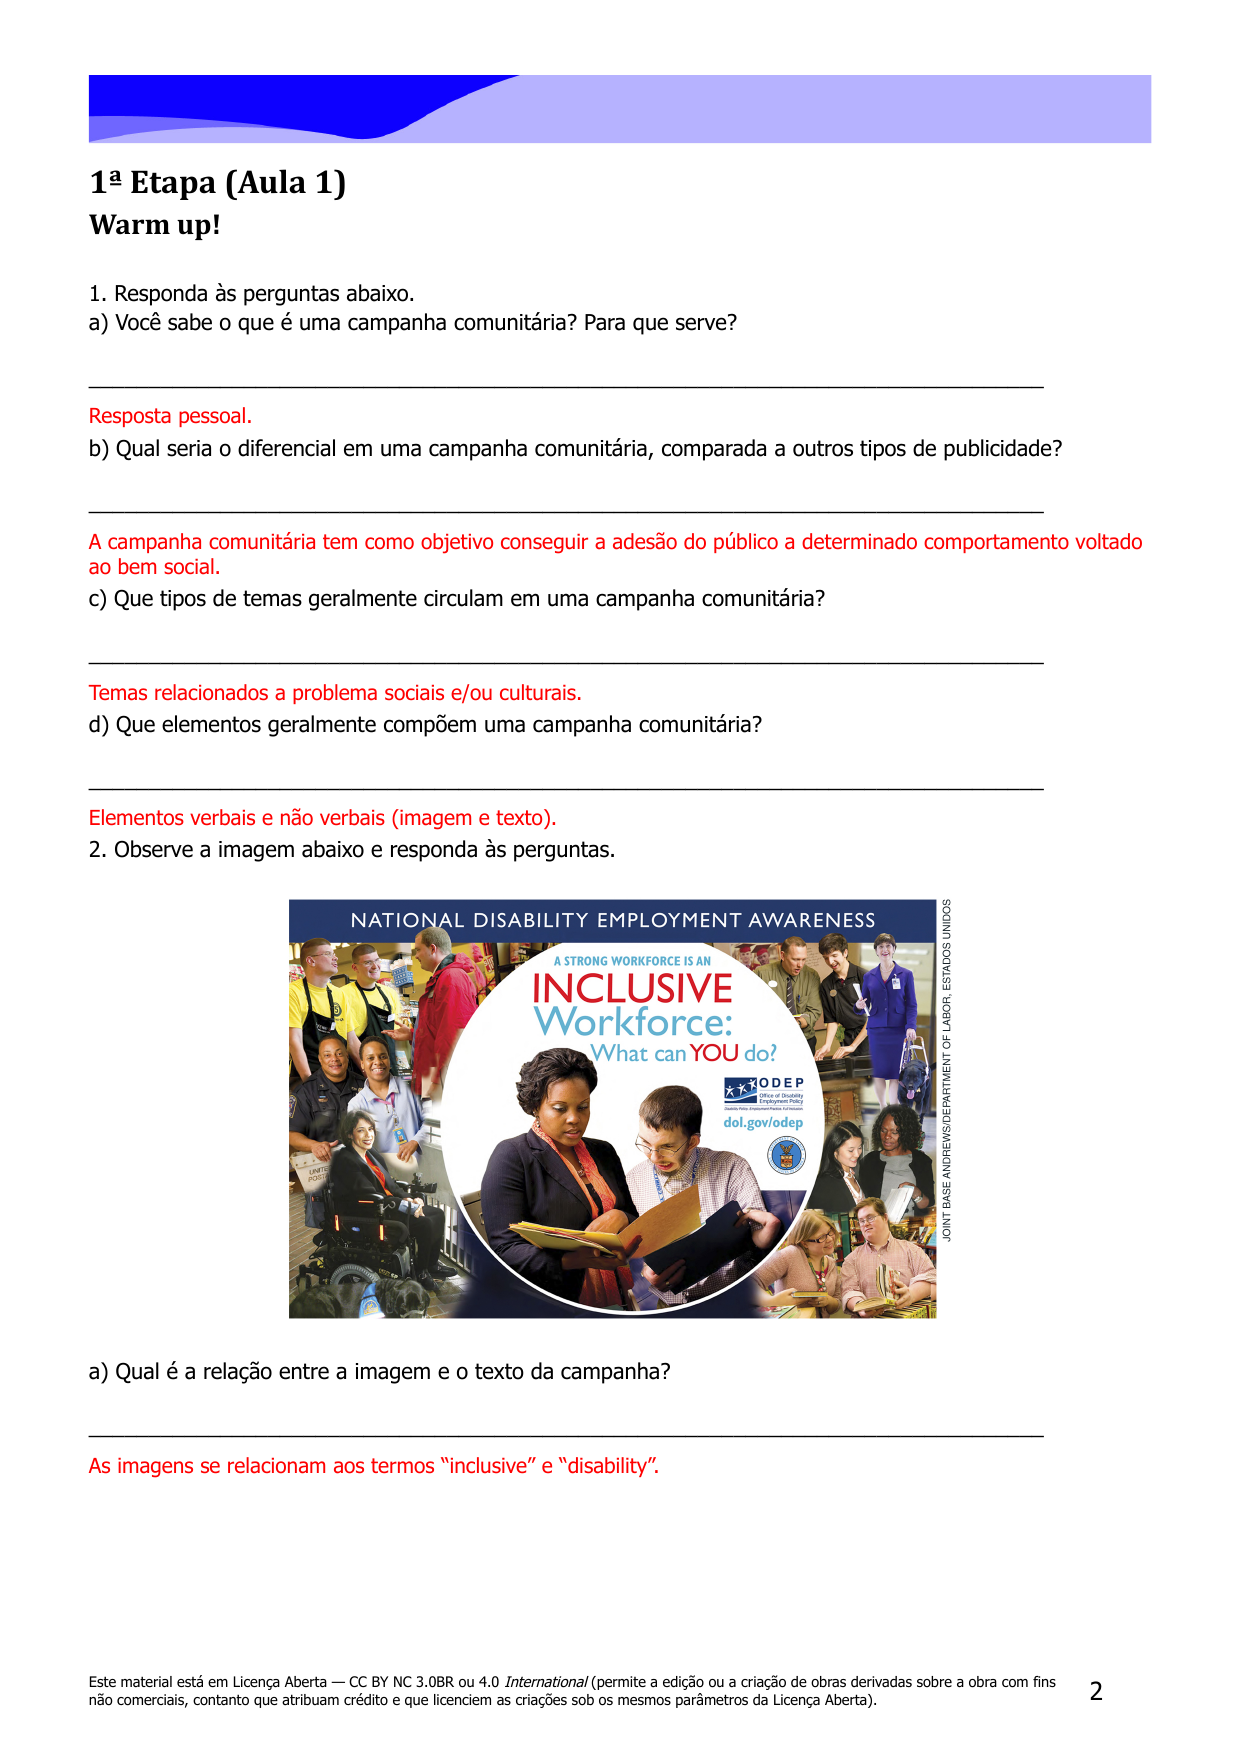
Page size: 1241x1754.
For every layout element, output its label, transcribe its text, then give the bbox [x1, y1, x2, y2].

text ________________________________________________________________________________ [89, 614, 1152, 673]
picture [88, 75, 1152, 156]
text Elementos verbais e não verbais (imagem e texto). [89, 805, 1152, 830]
text Warm up! [89, 207, 1152, 241]
text d) Que elementos geralmente compõem uma campanha comunitária? [89, 710, 1152, 737]
text Resposta pessoal. [89, 403, 1152, 428]
text As imagens se relacionam aos termos “inclusive” e “disability”. [89, 1452, 1152, 1477]
picture [287, 897, 953, 1320]
text 2. Observe a imagem abaixo e responda às perguntas. [89, 836, 1152, 862]
text ________________________________________________________________________________ [89, 740, 1152, 799]
text Temas relacionados a problema sociais e/ou culturais. [89, 679, 1152, 704]
text c) Que tipos de temas geralmente circulam em uma campanha comunitária? [89, 585, 1152, 611]
text ________________________________________________________________________________ [89, 1387, 1152, 1446]
text a) Qual é a relação entre a imagem e o texto da campanha? [89, 1358, 1152, 1384]
text ________________________________________________________________________________ [89, 463, 1152, 523]
text ________________________________________________________________________________ [89, 338, 1152, 397]
text A campanha comunitária tem como objetivo conseguir a adesão do público a determinado comportamento voltado ao bem social. [89, 528, 1152, 579]
text b) Qual seria o diferencial em uma campanha comunitária, comparada a outros tipos de publicidade? [89, 434, 1152, 461]
text 1ª Etapa (Aula 1) [89, 162, 1152, 201]
text a) Você sabe o que é uma campanha comunitária? Para que serve? [89, 309, 1152, 335]
text 1. Responda às perguntas abaixo. [89, 279, 1152, 306]
